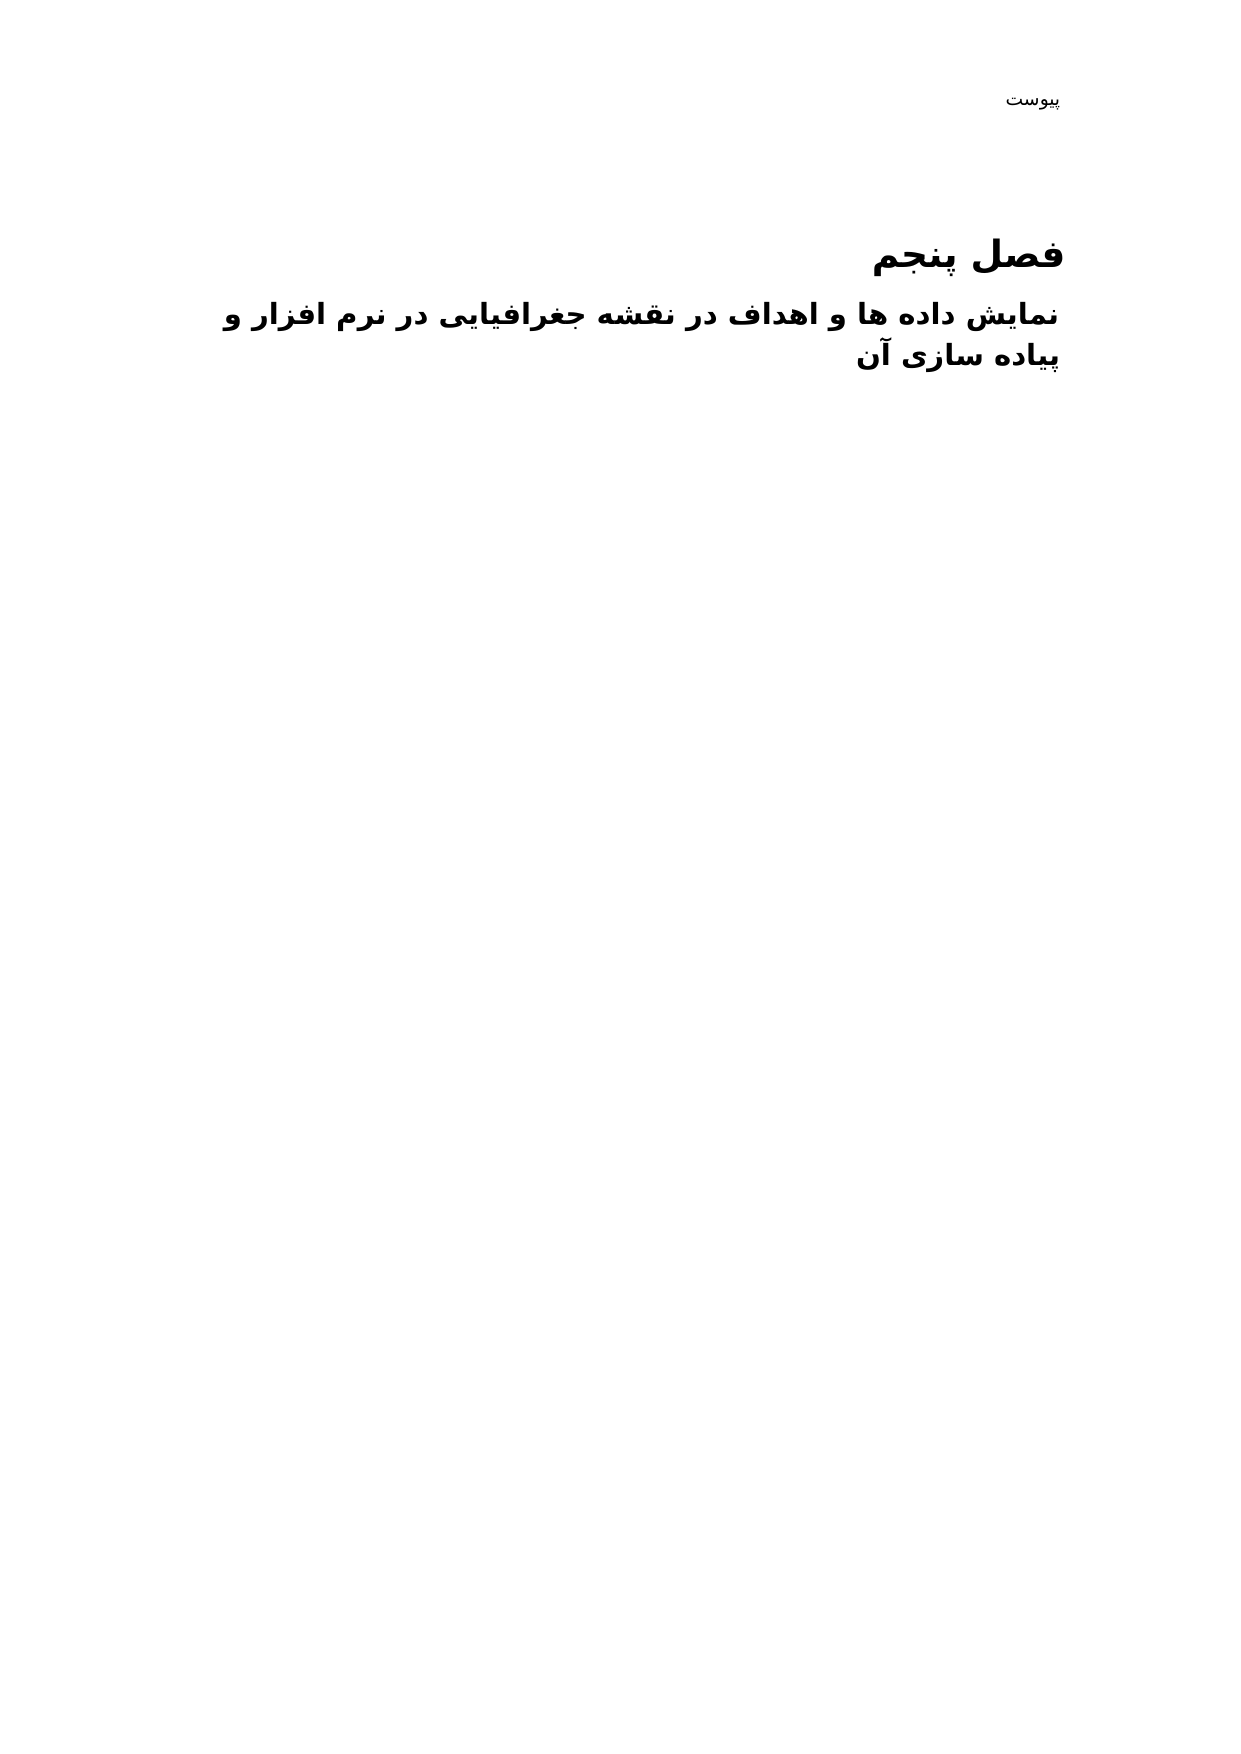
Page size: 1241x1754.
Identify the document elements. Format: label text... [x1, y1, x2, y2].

text نمایش داده ها و اهداف در نقشه جغرافیایی در نرم افزار و پیاده سازی آن [150, 297, 1060, 372]
subtitle فصل پنجم [150, 180, 1066, 276]
